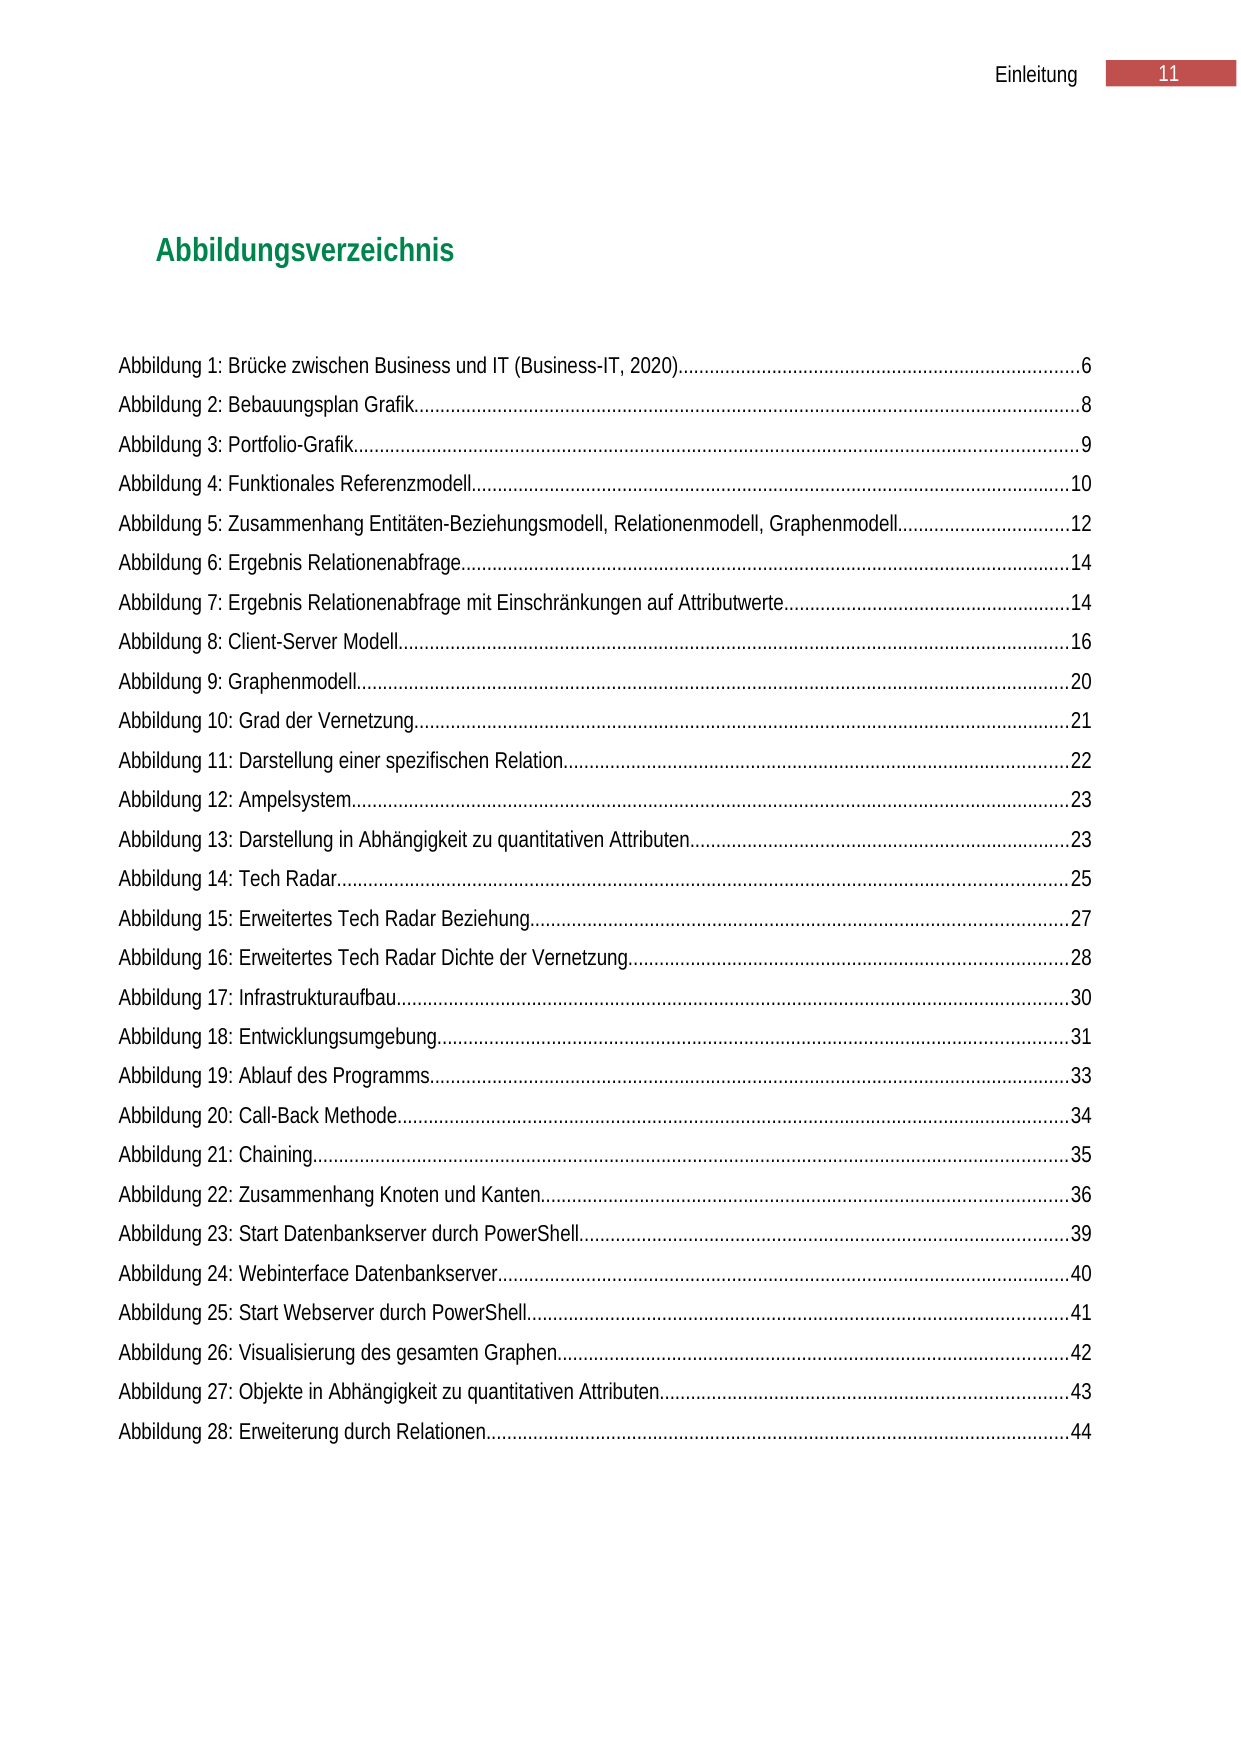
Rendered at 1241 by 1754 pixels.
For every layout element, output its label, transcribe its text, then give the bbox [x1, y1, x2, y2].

text Abbildung 8: Client-Server Modell 16 [118, 628, 1092, 654]
text Abbildung 24: Webinterface Datenbankserver 40 [118, 1260, 1092, 1286]
text Abbildung 25: Start Webserver durch PowerShell 41 [118, 1299, 1092, 1326]
text Abbildung 11: Darstellung einer spezifischen Relation 22 [118, 747, 1092, 773]
text Abbildung 6: Ergebnis Relationenabfrage 14 [118, 549, 1092, 576]
text Abbildung 14: Tech Radar 25 [118, 865, 1092, 891]
text Abbildung 26: Visualisierung des gesamten Graphen 42 [118, 1339, 1092, 1365]
text Abbildung 12: Ampelsystem 23 [118, 786, 1092, 812]
text Abbildung 3: Portfolio-Grafik 9 [118, 431, 1092, 457]
text Abbildung 1: Brücke zwischen Business und IT (Business-IT, 2020) 6 [118, 352, 1092, 378]
text Abbildung 9: Graphenmodell 20 [118, 668, 1092, 694]
text Abbildung 5: Zusammenhang Entitäten-Beziehungsmodell, Relationenmodell, Graphenmodell 12 [118, 510, 1092, 536]
text Abbildung 28: Erweiterung durch Relationen 44 [118, 1418, 1092, 1444]
text Abbildung 10: Grad der Vernetzung 21 [118, 707, 1092, 733]
text Abbildung 22: Zusammenhang Knoten und Kanten 36 [118, 1181, 1092, 1207]
text Abbildung 20: Call-Back Methode 34 [118, 1102, 1092, 1128]
text Abbildung 7: Ergebnis Relationenabfrage mit Einschränkungen auf Attributwerte 14 [118, 589, 1092, 615]
text Abbildung 15: Erweitertes Tech Radar Beziehung 27 [118, 904, 1092, 931]
text Abbildung 27: Objekte in Abhängigkeit zu quantitativen Attributen 43 [118, 1378, 1092, 1404]
text Abbildung 2: Bebauungsplan Grafik 8 [118, 391, 1092, 418]
text Abbildung 18: Entwicklungsumgebung 31 [118, 1023, 1092, 1049]
text Abbildungsverzeichnis [118, 230, 1092, 268]
text Abbildung 23: Start Datenbankserver durch PowerShell 39 [118, 1220, 1092, 1247]
text Abbildung 21: Chaining 35 [118, 1141, 1092, 1168]
text Abbildung 4: Funktionales Referenzmodell 10 [118, 470, 1092, 497]
text Abbildung 19: Ablauf des Programms 33 [118, 1062, 1092, 1089]
text Abbildung 16: Erweitertes Tech Radar Dichte der Vernetzung 28 [118, 944, 1092, 970]
text Abbildung 17: Infrastrukturaufbau 30 [118, 983, 1092, 1010]
text Abbildung 13: Darstellung in Abhängigkeit zu quantitativen Attributen 23 [118, 826, 1092, 852]
